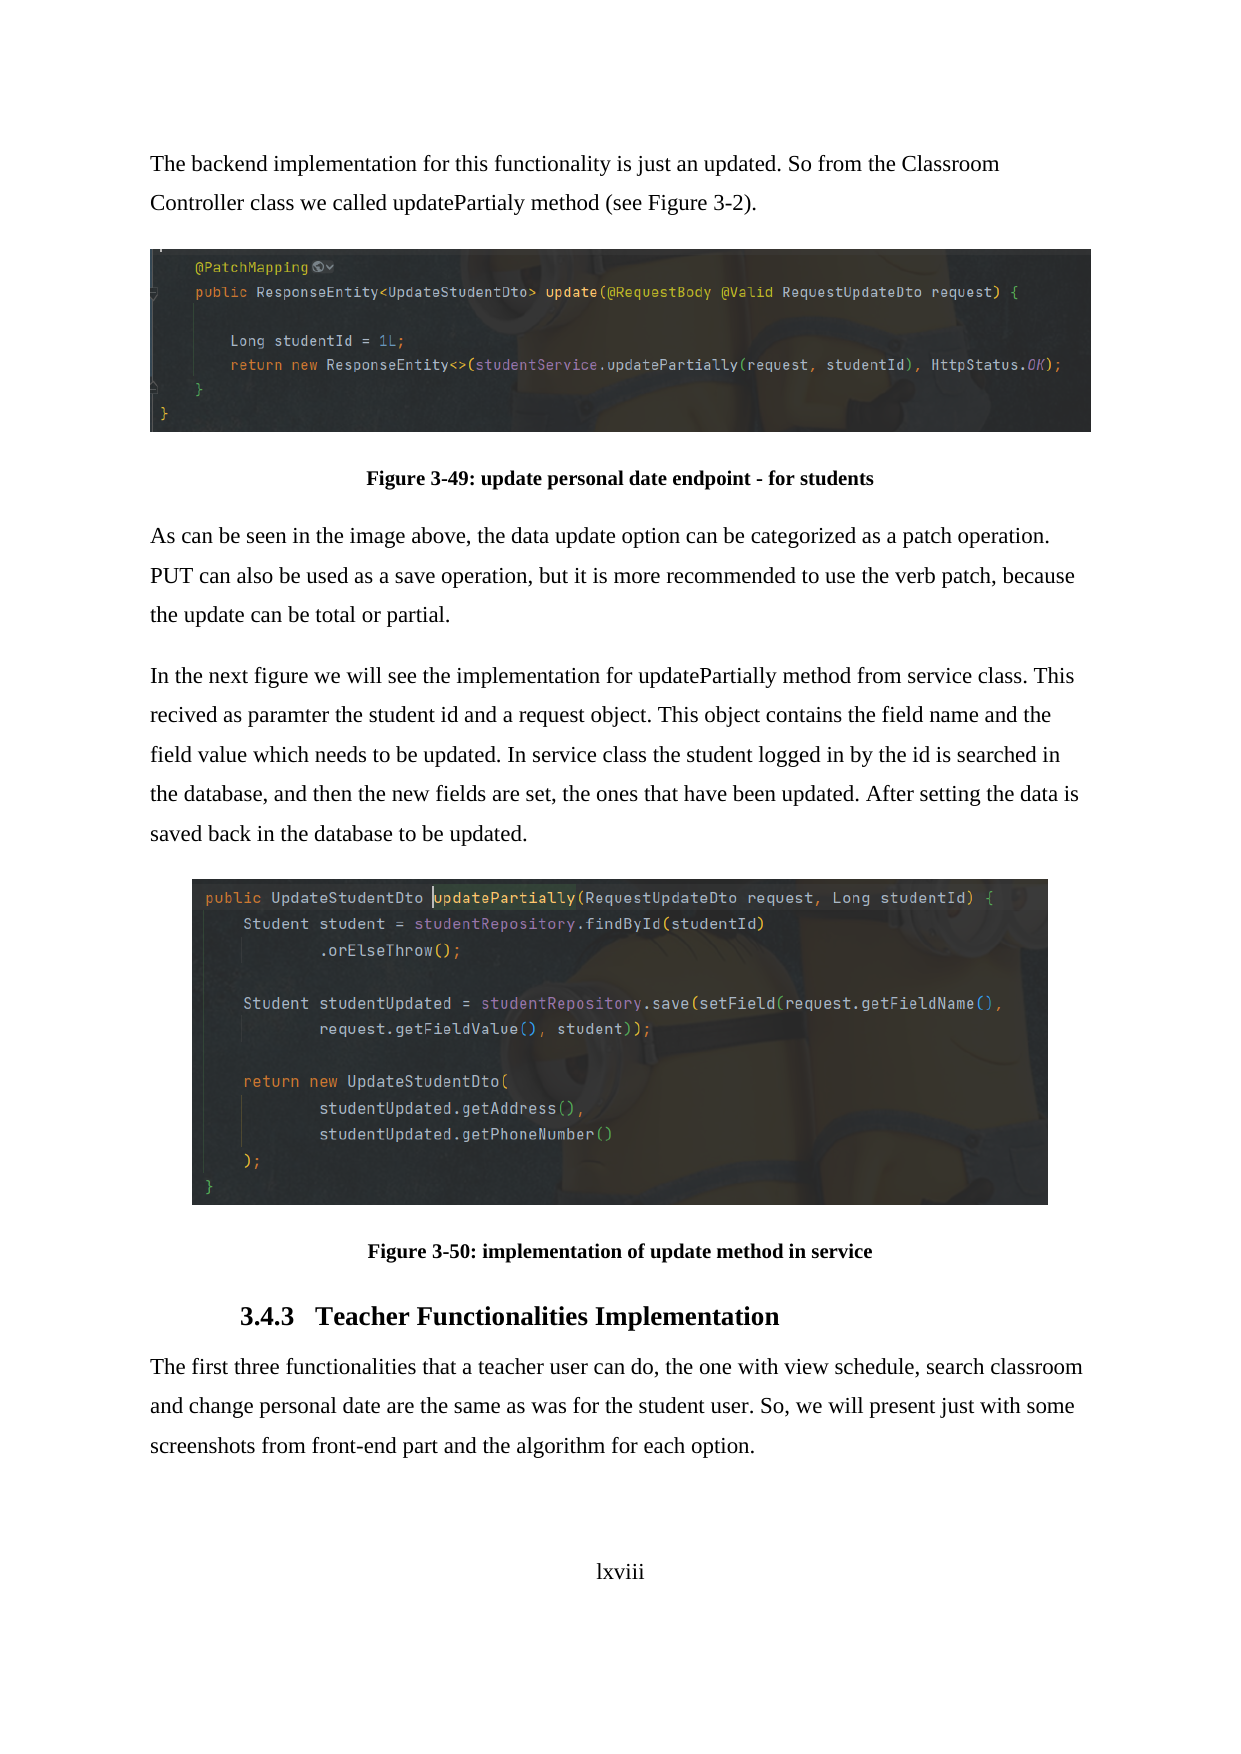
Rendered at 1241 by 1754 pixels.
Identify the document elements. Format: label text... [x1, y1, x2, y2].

text As can be seen in the image above, the data update option can be categorized as a patch operation. PUT can also be used as a save operation, but it is more recommended to use the verb patch, because the update can be total or partial. [150, 522, 1090, 628]
text In the next figure we will see the implementation for updatePartially method from service class. This recived as paramter the student id and a request object. This object contains the field name and the field value which needs to be updated. In service class the student logged in by the id is searched in the database, and then the new fields are set, the ones that have been updated. After setting the data is saved back in the database to be updated. [150, 662, 1090, 846]
picture [150, 249, 1091, 432]
text The first three functionalities that a teacher user can do, the one with view schedule, search classroom and change personal date are the same as was for the student user. So, we will present just with some screenshots from front-end part and the algorithm for each option. [150, 1353, 1090, 1458]
picture [192, 879, 1048, 1205]
text The backend implementation for this functionality is just an updated. So from the Classroom Controller class we called updatePartialy method (see Figure 3-2). [150, 150, 1090, 216]
subtitle Teacher Functionalities Implementation [240, 1300, 1090, 1331]
